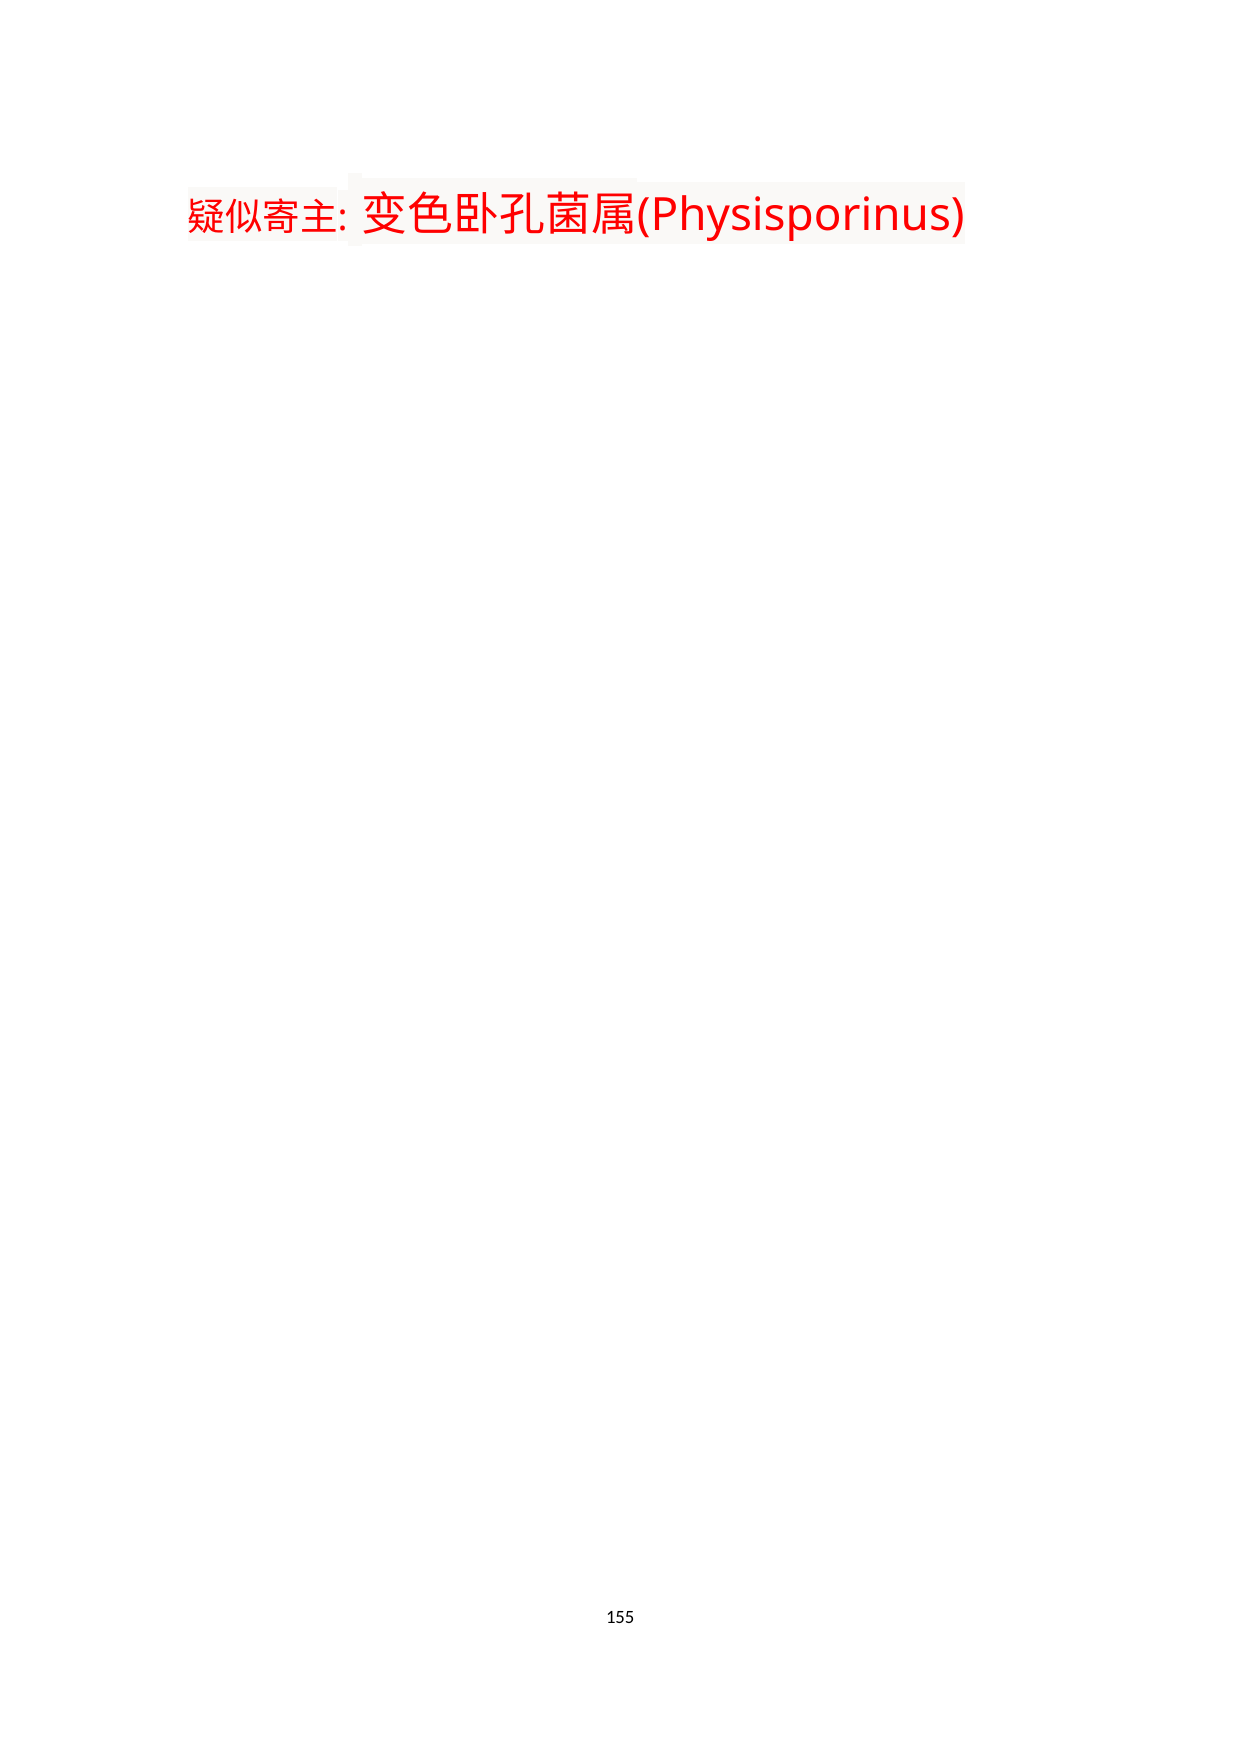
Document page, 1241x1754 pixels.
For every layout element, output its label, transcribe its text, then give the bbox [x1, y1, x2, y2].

text 疑似寄主: 变色卧孔菌属(Physisporinus) [187, 162, 1053, 259]
